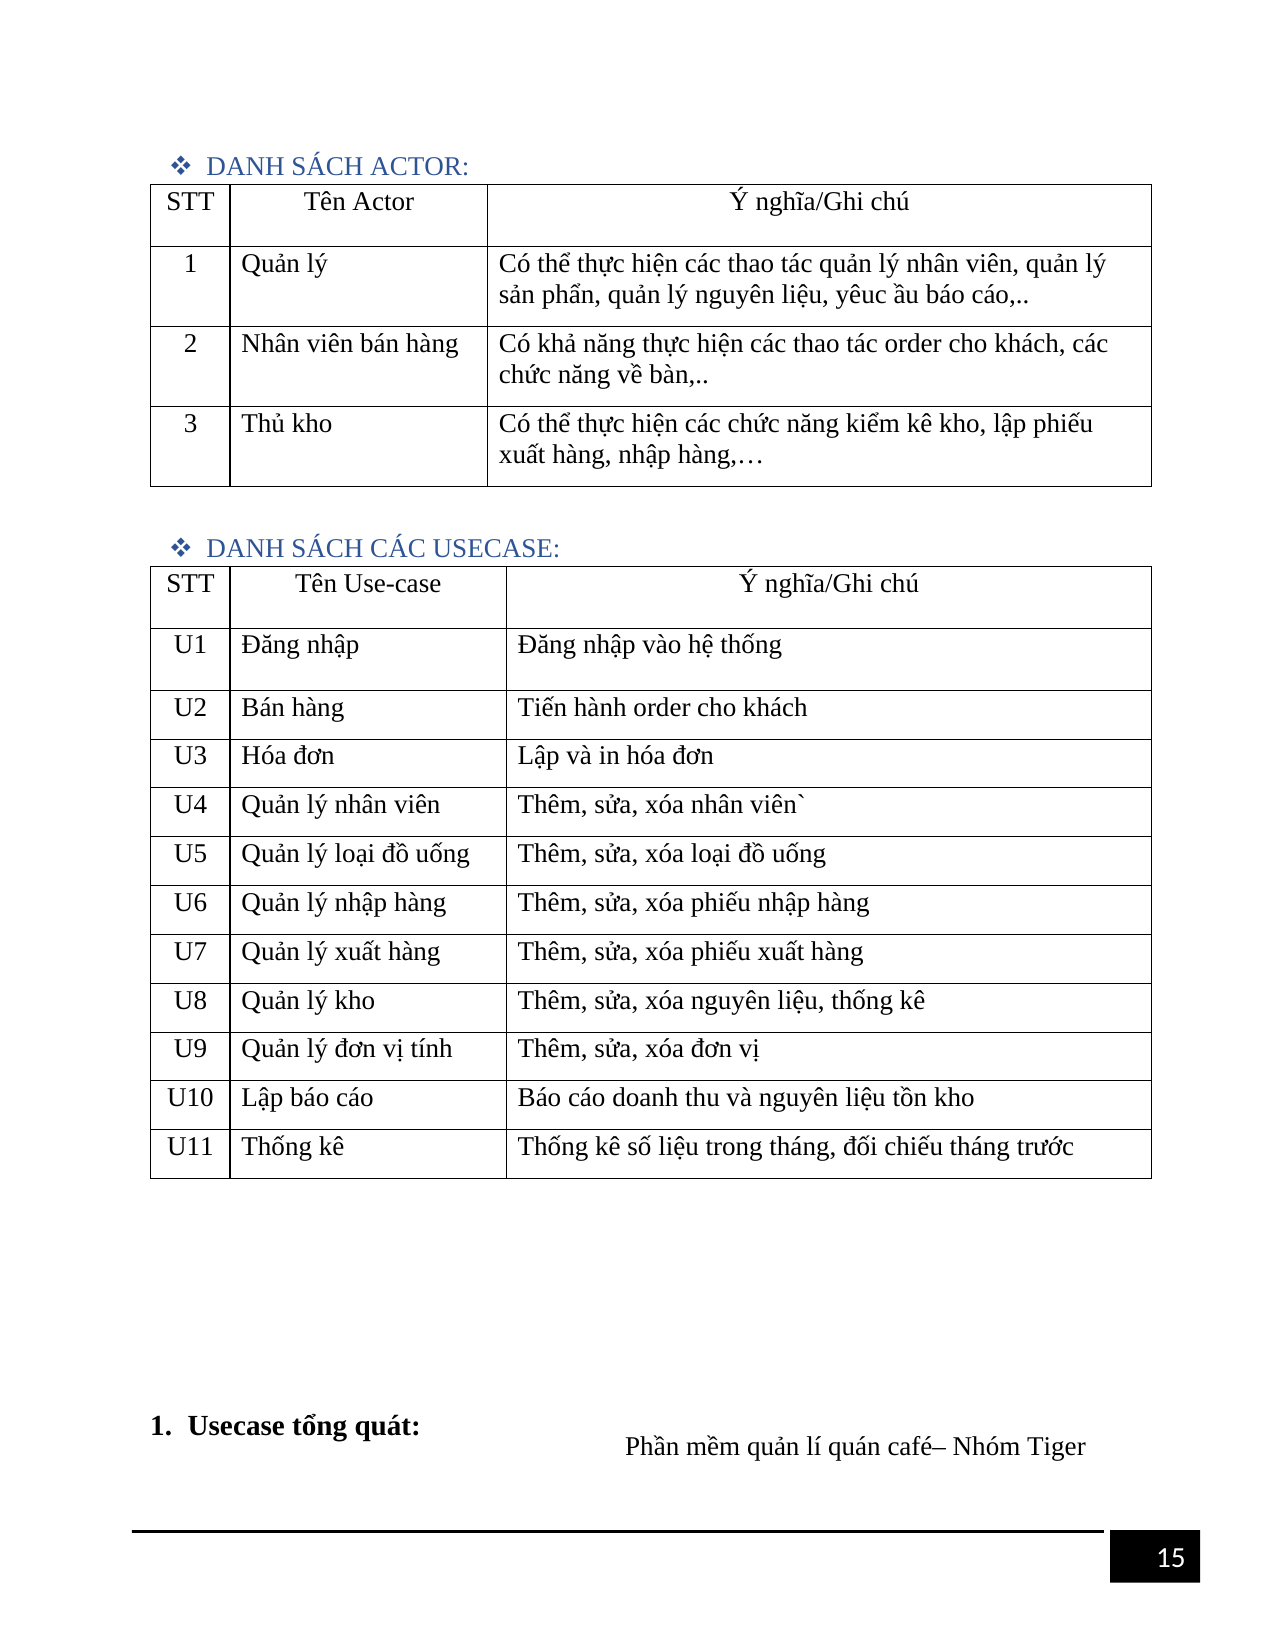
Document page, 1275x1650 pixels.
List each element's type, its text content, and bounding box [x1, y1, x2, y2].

table_cell U3 [151, 740, 229, 787]
table_cell Có khả năng thực hiện các thao tác order cho khách, các chức năng về bàn,.. [488, 327, 1151, 406]
table_cell Quản lý nhân viên [231, 788, 506, 836]
table_cell Thêm, sửa, xóa nhân viên` [507, 788, 1151, 836]
table_cell Lập báo cáo [231, 1081, 506, 1129]
table_cell U4 [151, 788, 229, 836]
table_cell Thêm, sửa, xóa đơn vị [507, 1033, 1151, 1080]
table_cell Quản lý đơn vị tính [231, 1033, 506, 1080]
table_cell Hóa đơn [231, 740, 506, 787]
table_cell U5 [151, 837, 229, 885]
table_cell 1 [151, 247, 229, 326]
table_cell Quản lý [231, 247, 487, 326]
table_cell Đăng nhập vào hệ thống [507, 629, 1151, 689]
table_header STT [151, 185, 229, 246]
table_cell Có thể thực hiện các thao tác quản lý nhân viên, quản lý sản phẩn, quản lý nguyên liệu, yêuc ầu báo cáo,.. [488, 247, 1151, 326]
table_cell U8 [151, 984, 229, 1032]
table_cell Quản lý loại đồ uống [231, 837, 506, 885]
table_cell U11 [151, 1130, 229, 1178]
list Usecase tổng quát: [150, 1408, 1125, 1442]
table_cell U10 [151, 1081, 229, 1129]
table_header Ý nghĩa/Ghi chú [488, 185, 1151, 246]
table_cell U2 [151, 691, 229, 738]
table_cell Nhân viên bán hàng [231, 327, 487, 406]
table_cell Tiến hành order cho khách [507, 691, 1151, 738]
table_header Tên Use-case [231, 567, 506, 628]
table_cell Quản lý xuất hàng [231, 935, 506, 983]
table_cell U7 [151, 935, 229, 983]
table_cell Thống kê [231, 1130, 506, 1178]
table_cell 2 [151, 327, 229, 406]
table_cell Đăng nhập [231, 629, 506, 689]
table_cell 3 [151, 407, 229, 486]
table_cell Thủ kho [231, 407, 487, 486]
table_cell Quản lý kho [231, 984, 506, 1032]
table_cell U9 [151, 1033, 229, 1080]
table_cell U1 [151, 629, 229, 689]
table_header STT [151, 567, 229, 628]
table_cell Báo cáo doanh thu và nguyên liệu tồn kho [507, 1081, 1151, 1129]
table_cell Bán hàng [231, 691, 506, 738]
table_cell Thống kê số liệu trong tháng, đối chiếu tháng trước [507, 1130, 1151, 1178]
subtitle DANH SÁCH ACTOR: [169, 150, 1125, 181]
table_header Tên Actor [231, 185, 487, 246]
table_cell Thêm, sửa, xóa phiếu nhập hàng [507, 886, 1151, 934]
table_cell Có thể thực hiện các chức năng kiểm kê kho, lập phiếu xuất hàng, nhập hàng,… [488, 407, 1151, 486]
table_cell Thêm, sửa, xóa nguyên liệu, thống kê [507, 984, 1151, 1032]
table_cell Quản lý nhập hàng [231, 886, 506, 934]
subtitle DANH SÁCH CÁC USECASE: [169, 532, 1125, 563]
table_cell U6 [151, 886, 229, 934]
table_header Ý nghĩa/Ghi chú [507, 567, 1151, 628]
table_cell Thêm, sửa, xóa phiếu xuất hàng [507, 935, 1151, 983]
table_cell Thêm, sửa, xóa loại đồ uống [507, 837, 1151, 885]
table_cell Lập và in hóa đơn [507, 740, 1151, 787]
